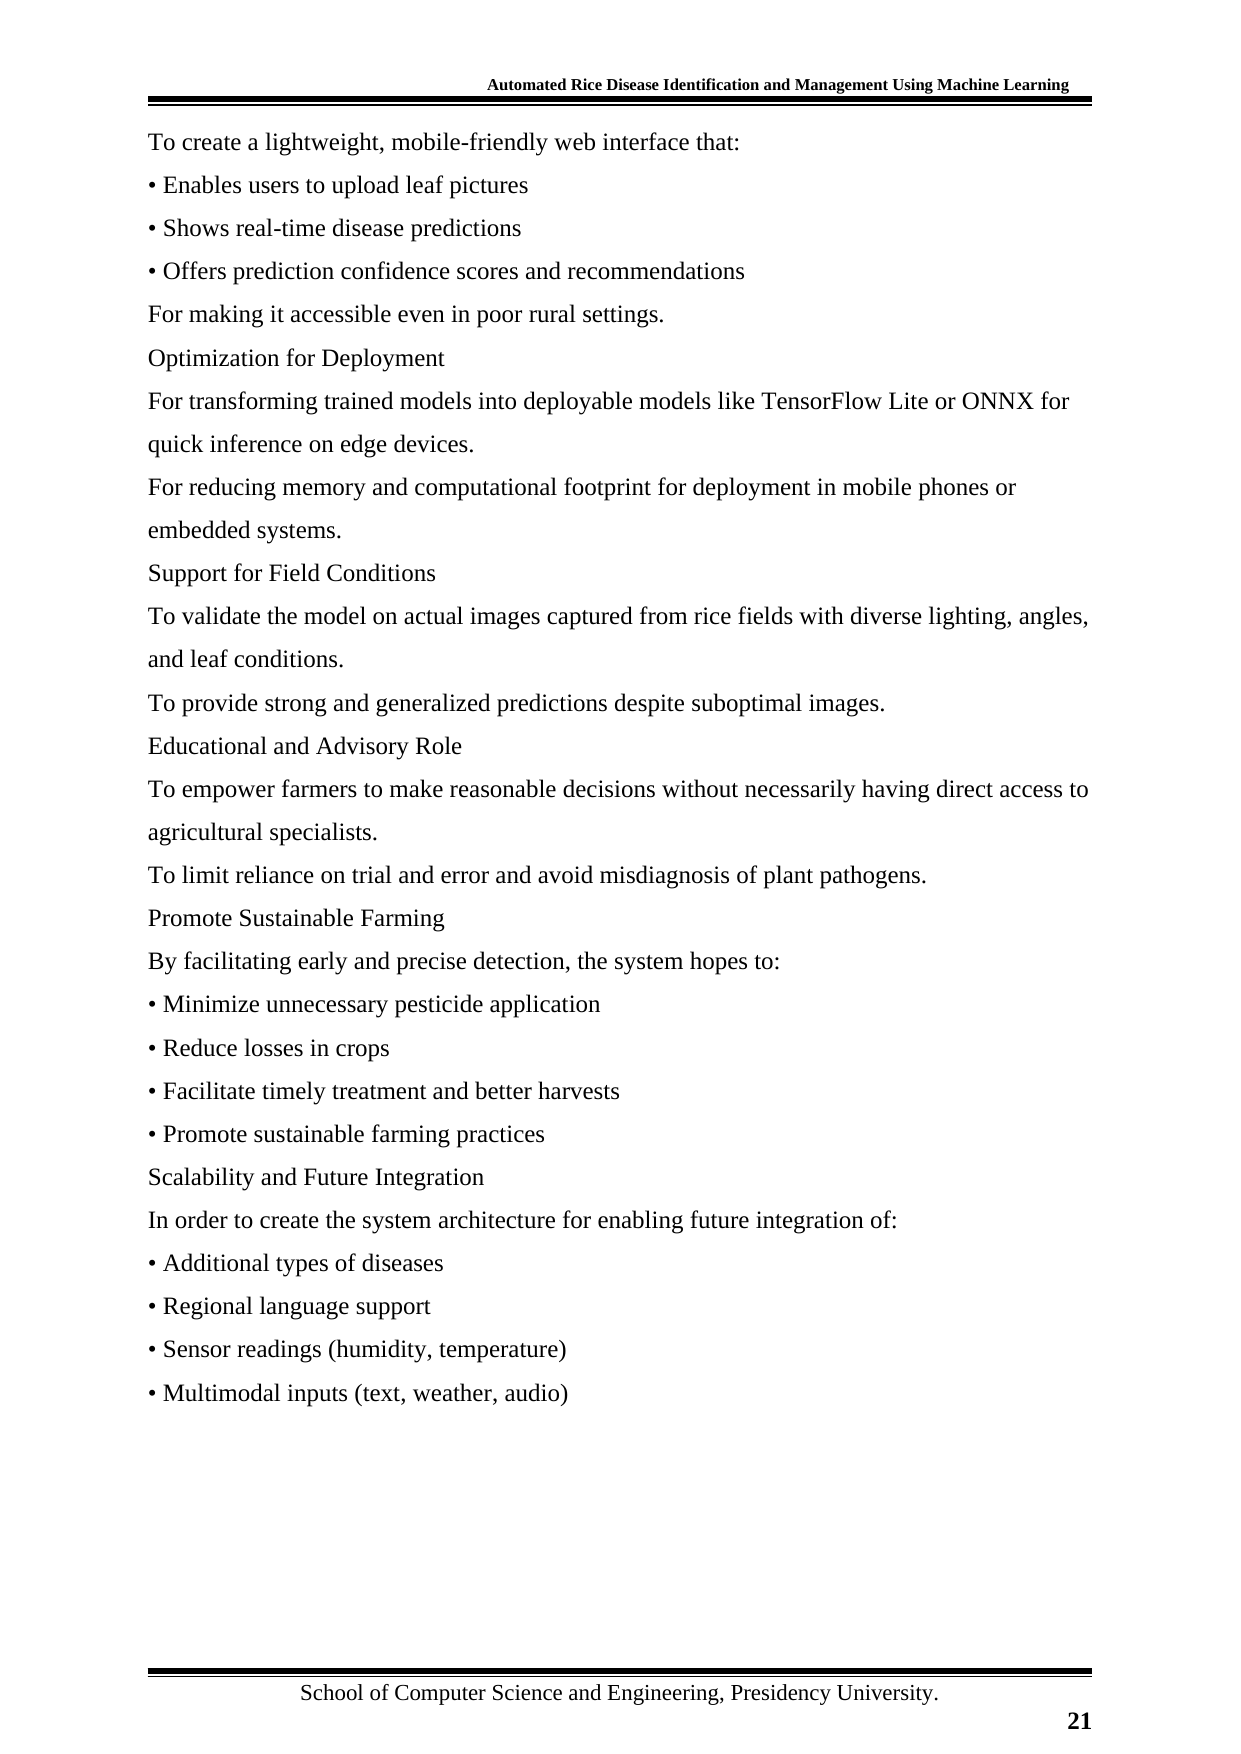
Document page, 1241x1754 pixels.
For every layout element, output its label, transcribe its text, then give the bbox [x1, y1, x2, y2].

text • Minimize unnecessary pesticide application [148, 989, 1092, 1018]
text Optimization for Deployment [148, 343, 1092, 371]
text For transforming trained models into deployable models like TensorFlow Lite or ONNX for quick inference on edge devices. [148, 386, 1092, 458]
text Scalability and Future Integration [148, 1162, 1092, 1191]
text • Offers prediction confidence scores and recommendations [148, 256, 1092, 285]
text • Multimodal inputs (text, weather, audio) [148, 1378, 1092, 1406]
text To create a lightweight, mobile-friendly web interface that: [148, 127, 1092, 156]
text Educational and Advisory Role [148, 731, 1092, 759]
text By facilitating early and precise detection, the system hopes to: [148, 946, 1092, 975]
text For making it accessible even in poor rural settings. [148, 299, 1092, 328]
text Support for Field Conditions [148, 558, 1092, 587]
text • Reduce losses in crops [148, 1033, 1092, 1061]
text • Shows real-time disease predictions [148, 213, 1092, 242]
text • Additional types of diseases [148, 1248, 1092, 1277]
text To validate the model on actual images captured from rice fields with diverse lighting, angles, and leaf conditions. [148, 601, 1092, 673]
text • Regional language support [148, 1291, 1092, 1320]
text In order to create the system architecture for enabling future integration of: [148, 1205, 1092, 1234]
text To limit reliance on trial and error and avoid misdiagnosis of plant pathogens. [148, 860, 1092, 889]
text To provide strong and generalized predictions despite suboptimal images. [148, 688, 1092, 716]
text To empower farmers to make reasonable decisions without necessarily having direct access to agricultural specialists. [148, 774, 1092, 846]
text • Enables users to upload leaf pictures [148, 170, 1092, 199]
text Promote Sustainable Farming [148, 903, 1092, 932]
text • Facilitate timely treatment and better harvests [148, 1076, 1092, 1104]
text • Sensor readings (humidity, temperature) [148, 1334, 1092, 1363]
text • Promote sustainable farming practices [148, 1119, 1092, 1148]
text For reducing memory and computational footprint for deployment in mobile phones or embedded systems. [148, 472, 1092, 544]
